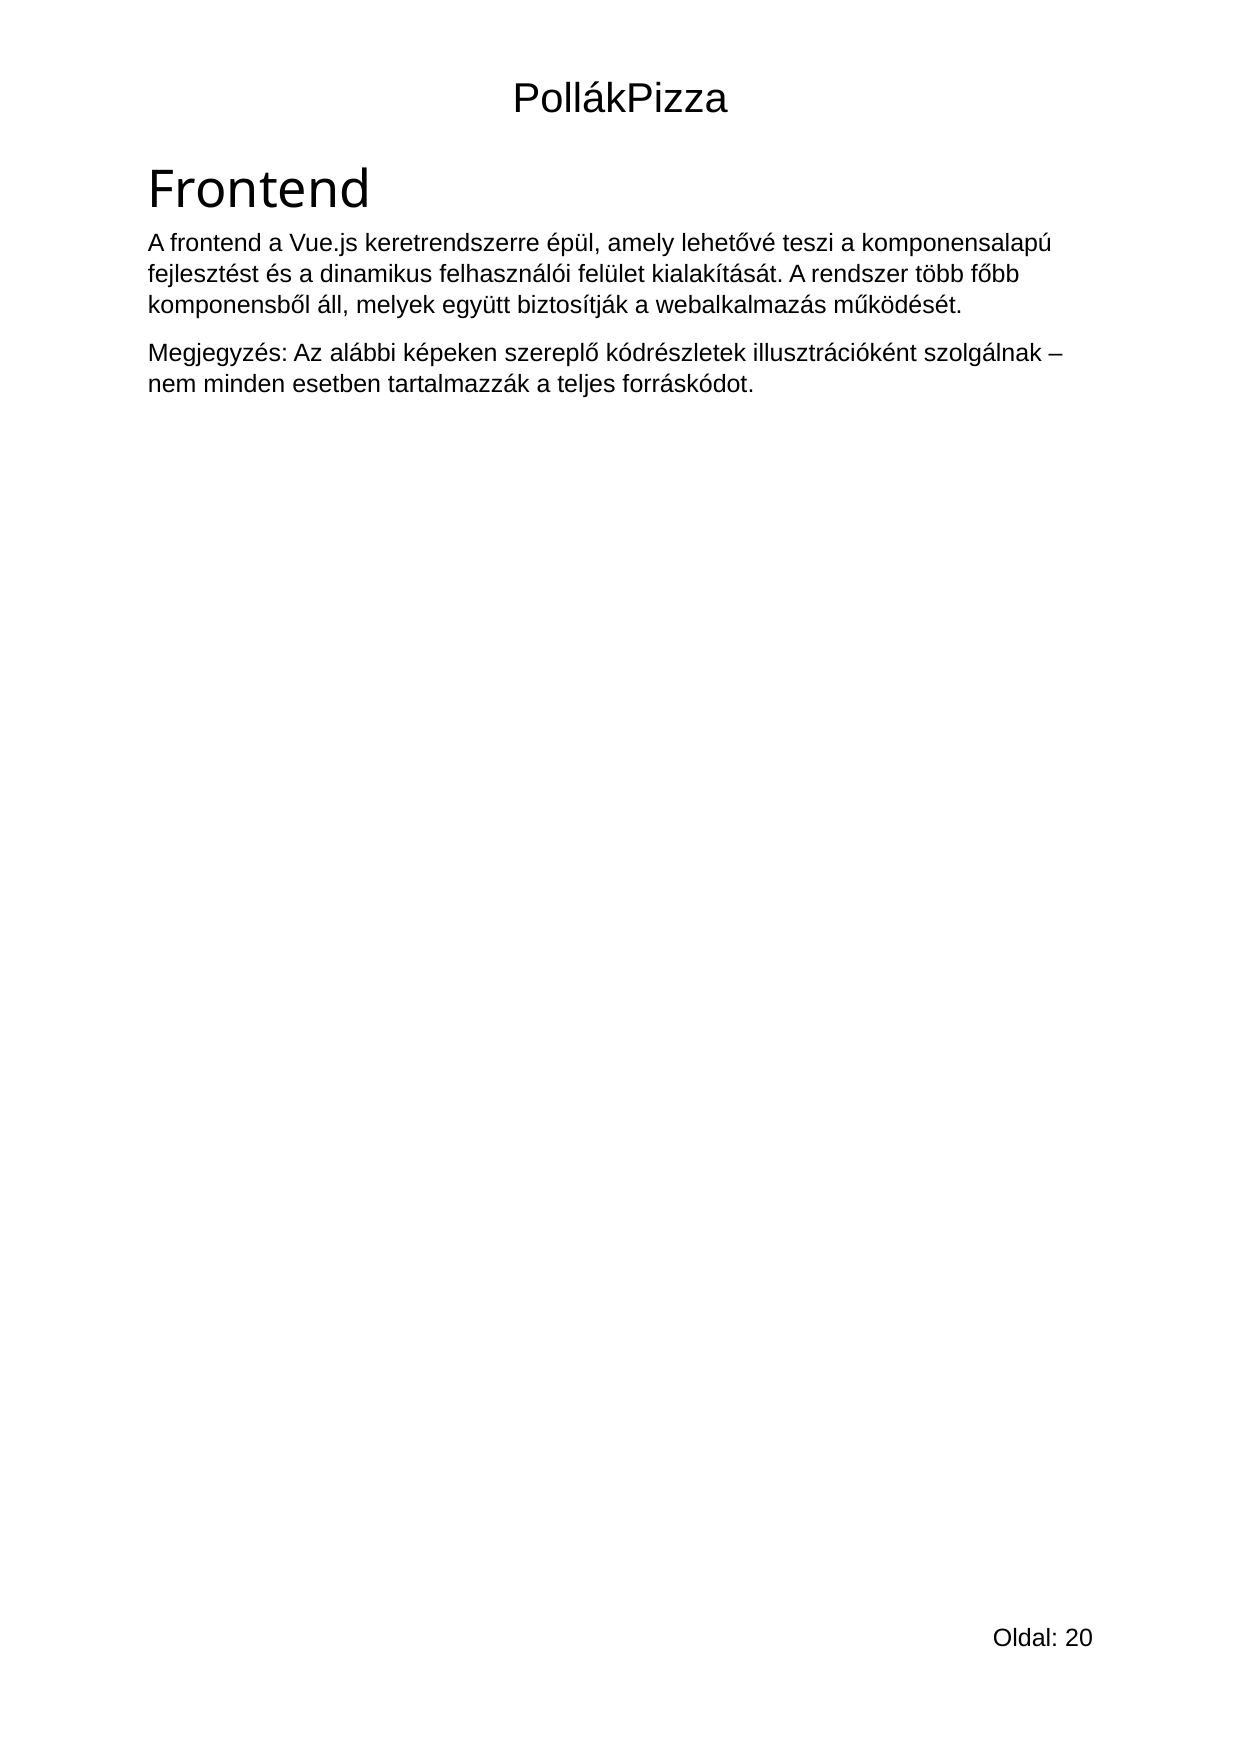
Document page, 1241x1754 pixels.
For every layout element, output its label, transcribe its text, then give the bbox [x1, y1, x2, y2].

text A frontend a Vue.js keretrendszerre épül, amely lehetővé teszi a komponensalapú fejlesztést és a dinamikus felhasználói felület kialakítását. A rendszer több főbb komponensből áll, melyek együtt biztosítják a webalkalmazás működését. [148, 228, 1093, 319]
text Megjegyzés: Az alábbi képeken szereplő kódrészletek illusztrációként szolgálnak – nem minden esetben tartalmazzák a teljes forráskódot. [148, 338, 1093, 398]
subtitle Frontend [148, 152, 1093, 223]
